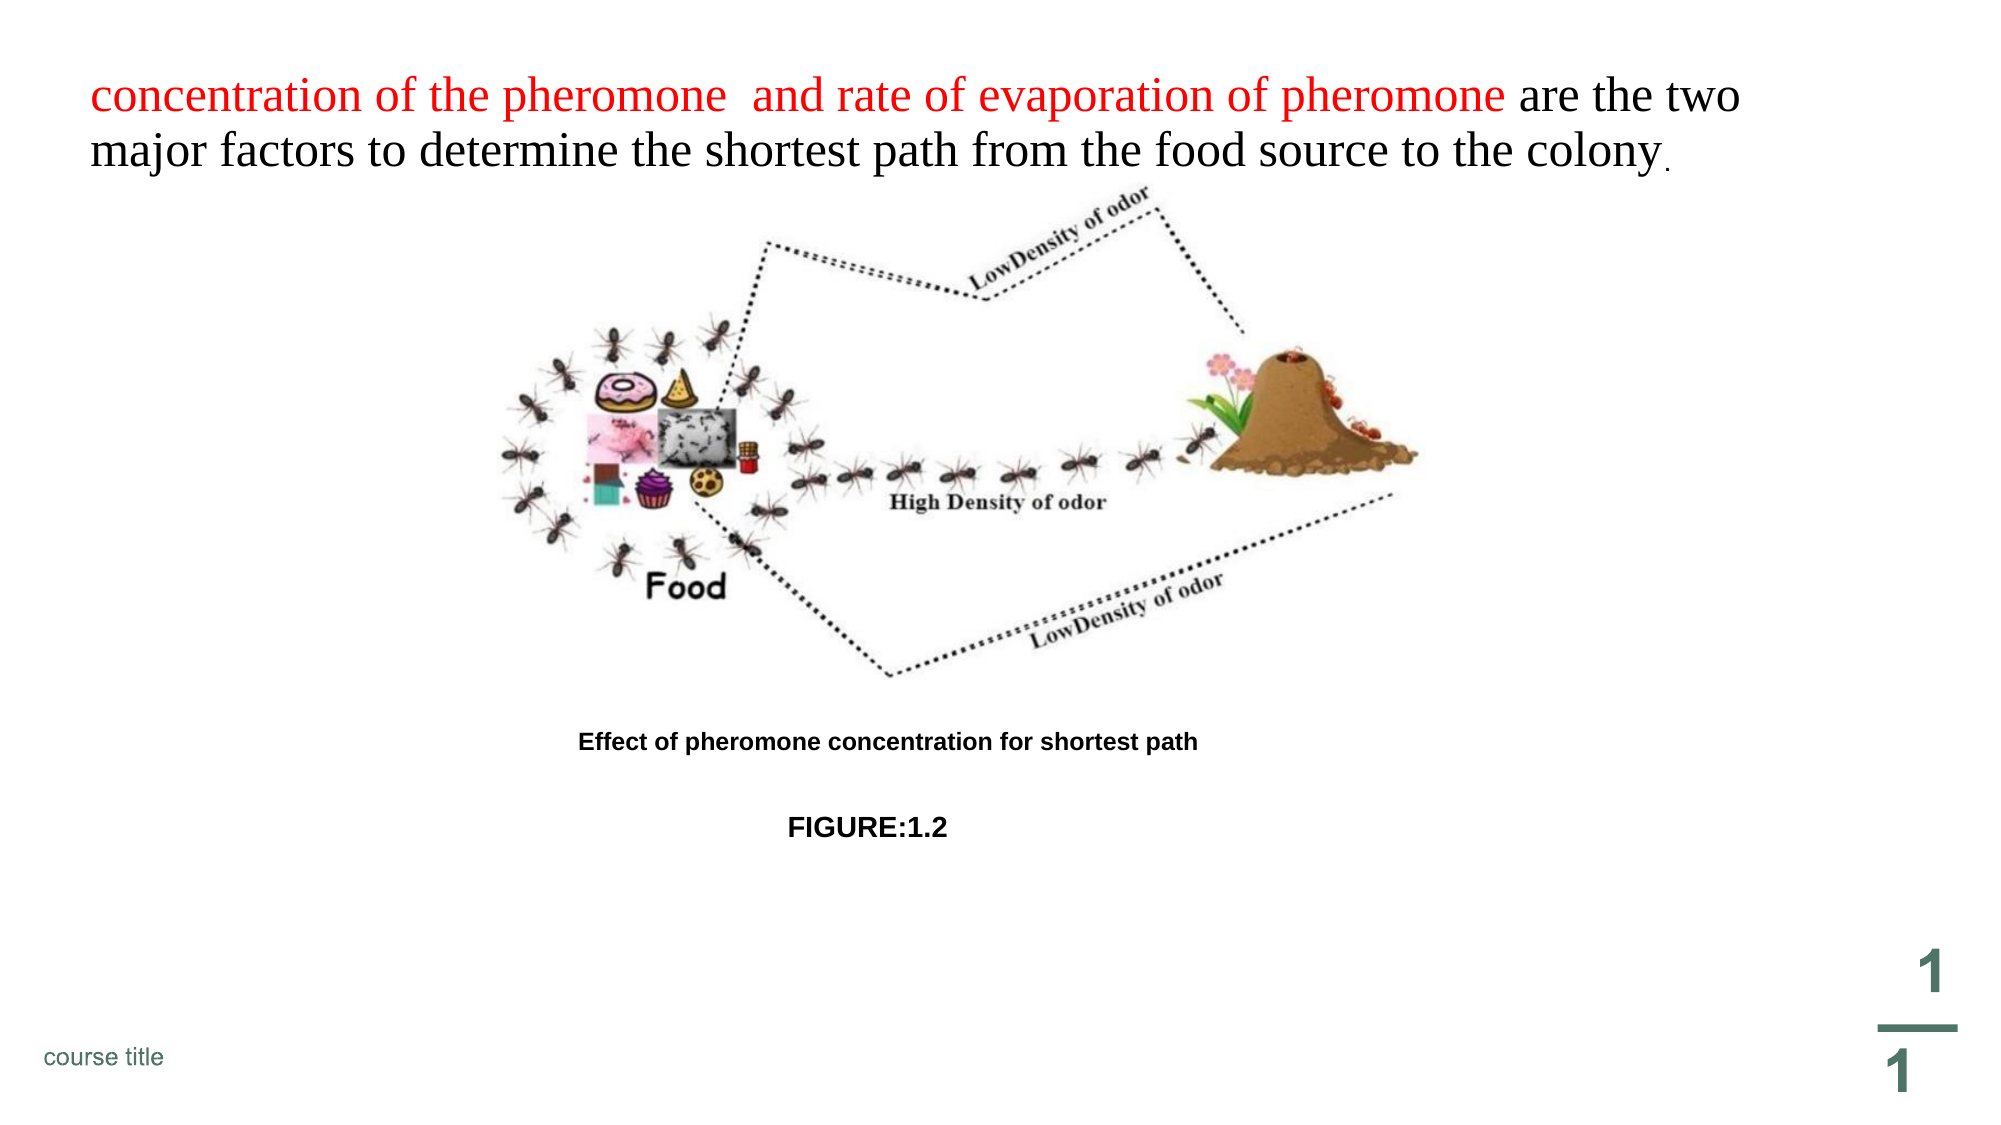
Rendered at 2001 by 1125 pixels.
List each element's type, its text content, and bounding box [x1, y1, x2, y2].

text Effect of pheromone concentration for shortest path [72, 727, 1705, 756]
picture [496, 182, 1428, 680]
text concentration of the pheromone and rate of evaporation of pheromone are the two major factors to determine the shortest path from the food source to the colony. [90, 68, 1868, 177]
subtitle FIGURE:1.2 [72, 810, 1663, 844]
